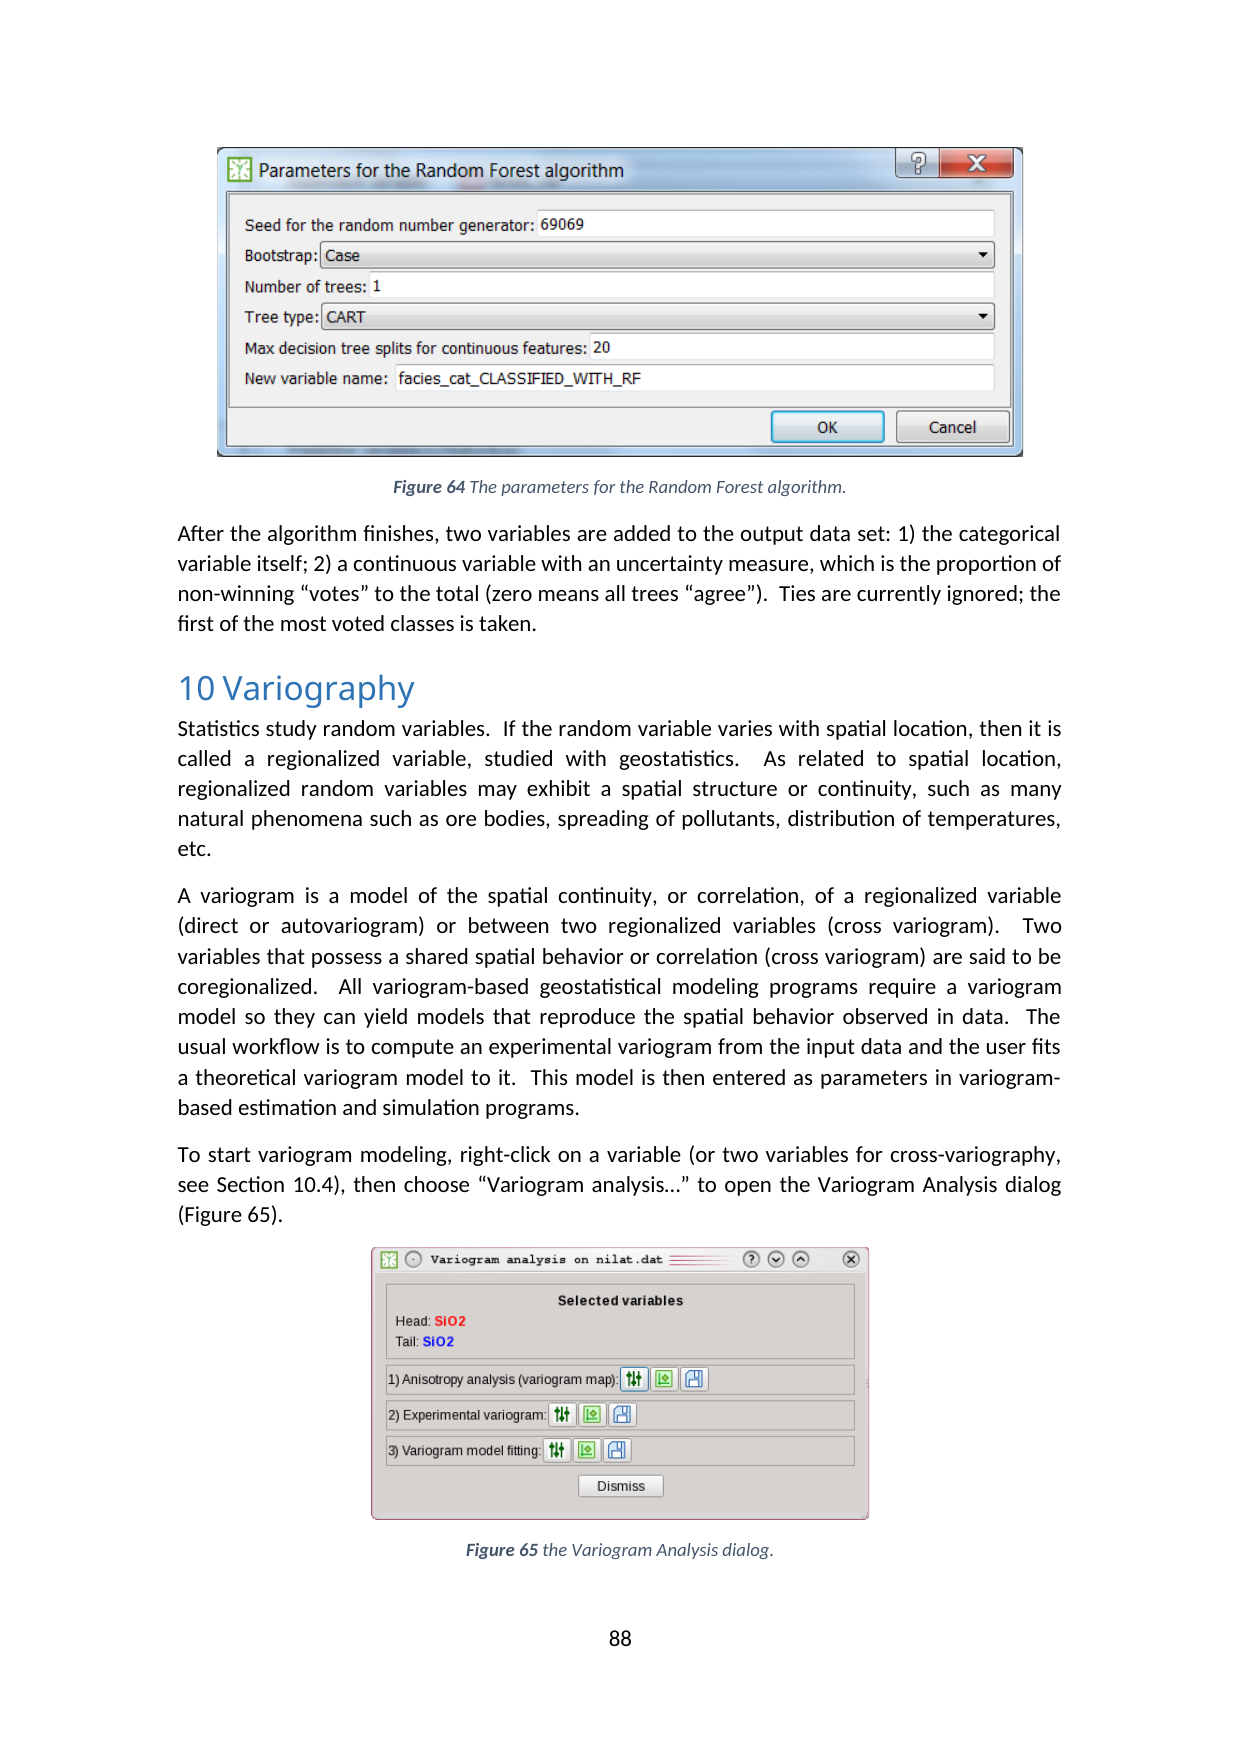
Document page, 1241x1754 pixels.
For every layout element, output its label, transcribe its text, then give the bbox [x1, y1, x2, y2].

text A variogram is a model of the spatial continuity, or correlation, of a regionalized variable (direct or autovariogram) or between two regionalized variables (cross variogram). Two variables that possess a shared spatial behavior or correlation (cross variogram) are said to be coregionalized. All variogram-based geostatistical modeling programs require a variogram model so they can yield models that reproduce the spatial behavior observed in data. The usual workflow is to compute an experimental variogram from the input data and the user fits a theoretical variogram model to it. This model is then entered as parameters in variogram-based estimation and simulation programs. [177, 881, 1063, 1121]
text Statistics study random variables. If the random variable varies with spatial location, then it is called a regionalized variable, studied with geostatistics. As related to spatial location, regionalized random variables may exhibit a spatial structure or continuity, such as many natural phenomena such as ore bodies, spreading of pollutants, distribution of temperatures, etc. [177, 714, 1063, 863]
picture [371, 1247, 870, 1520]
picture [217, 147, 1024, 457]
text Figure 64 The parameters for the Random Forest algorithm. [177, 475, 1063, 498]
text After the algorithm finishes, two variables are added to the output data set: 1) the categorical variable itself; 2) a continuous variable with an uncertainty measure, which is the proportion of non-winning “votes” to the total (zero means all trees “agree”). Ties are currently ignored; the first of the most voted classes is taken. [177, 519, 1063, 638]
text Figure 65 the Variogram Analysis dialog. [177, 1538, 1063, 1561]
text To start variogram modeling, right-click on a variable (or two variables for cross-variography, see Section 10.4), then choose “Variogram analysis…” to open the Variogram Analysis dialog (Figure 65). [177, 1140, 1063, 1228]
subtitle Variography [177, 665, 1063, 710]
